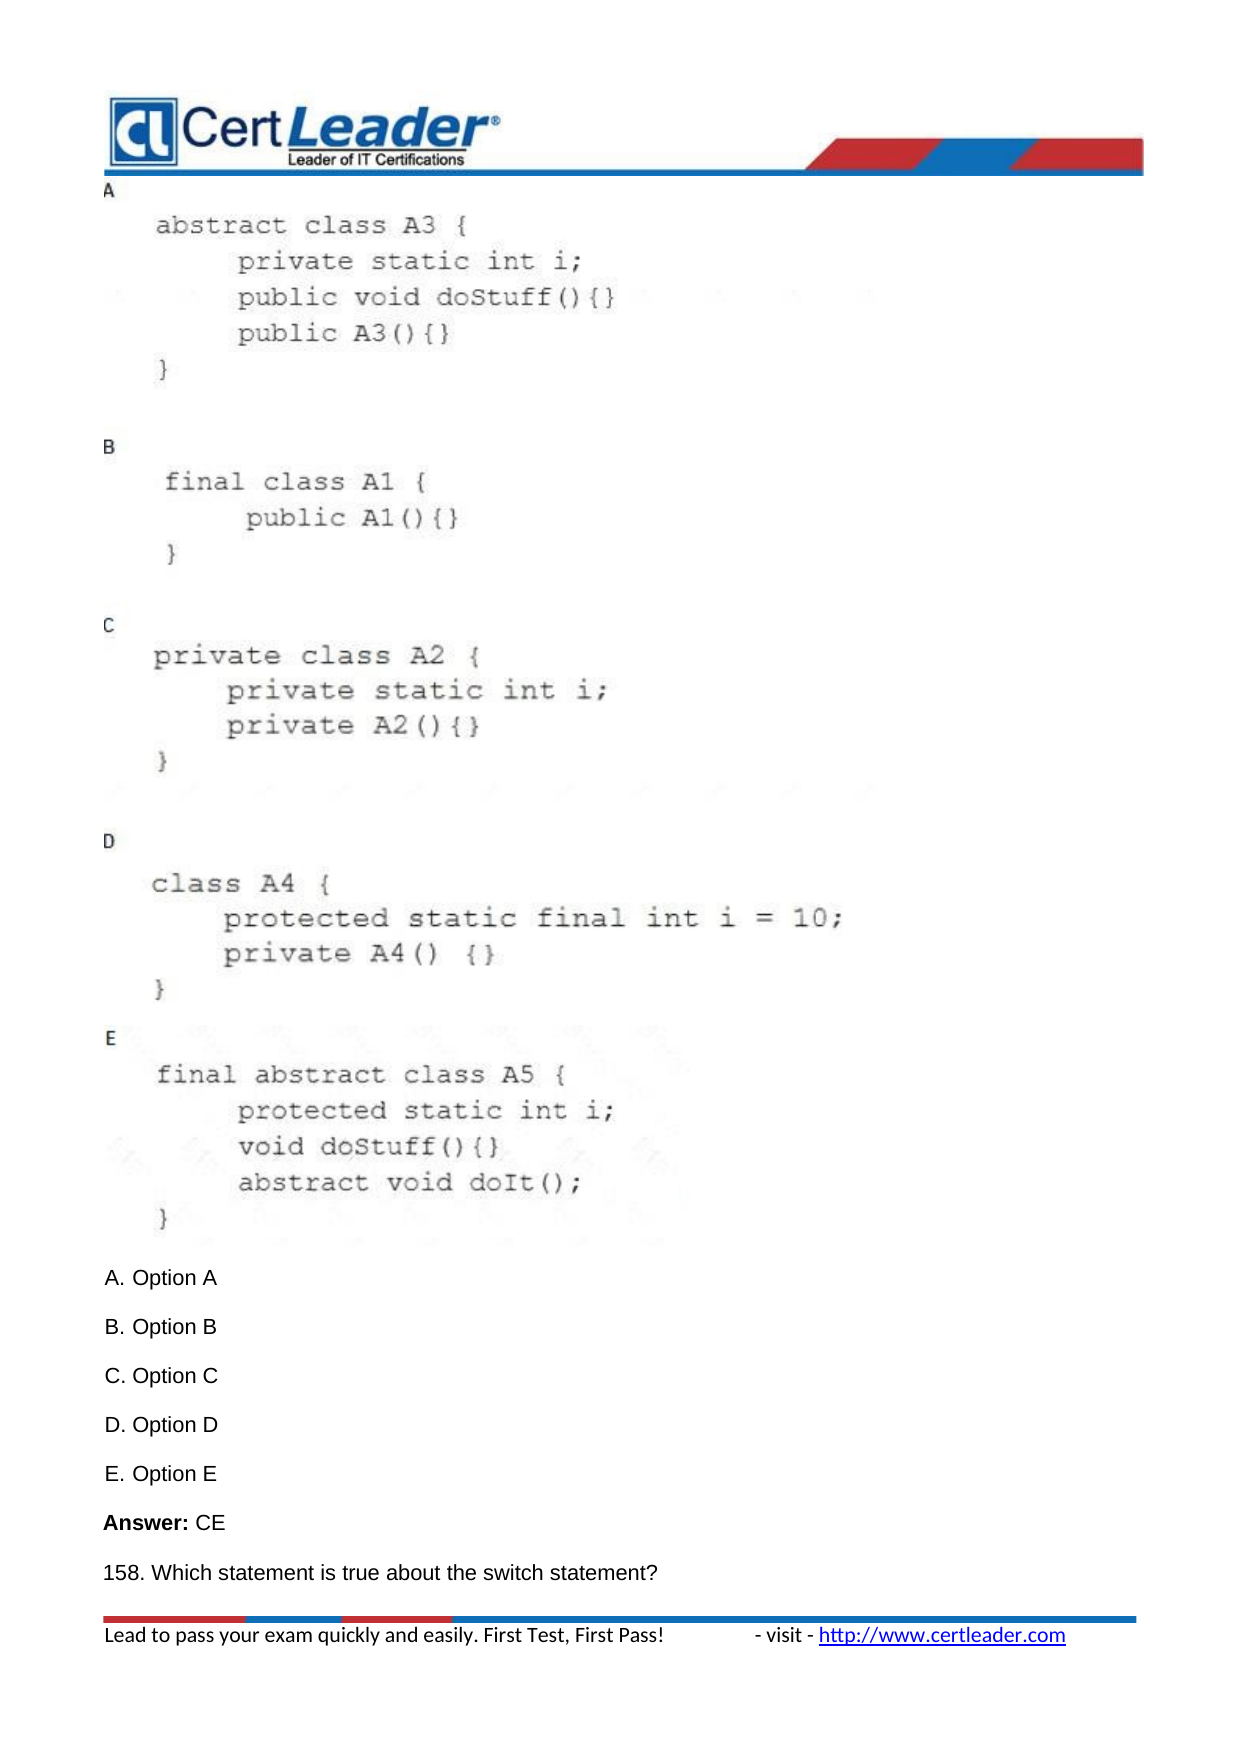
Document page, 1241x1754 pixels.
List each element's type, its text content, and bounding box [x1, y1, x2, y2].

picture [104, 90, 1144, 176]
list Option D [104, 1412, 1136, 1437]
list Option C [104, 1363, 1136, 1388]
picture [104, 177, 888, 1022]
text Answer: CE [103, 1510, 1136, 1535]
list Option B [104, 1314, 1136, 1339]
list Option E [104, 1461, 1136, 1486]
picture [104, 1025, 690, 1247]
list Option A [104, 1264, 1136, 1290]
picture [103, 1616, 1137, 1623]
text 158. Which statement is true about the switch statement? [103, 1559, 1136, 1585]
